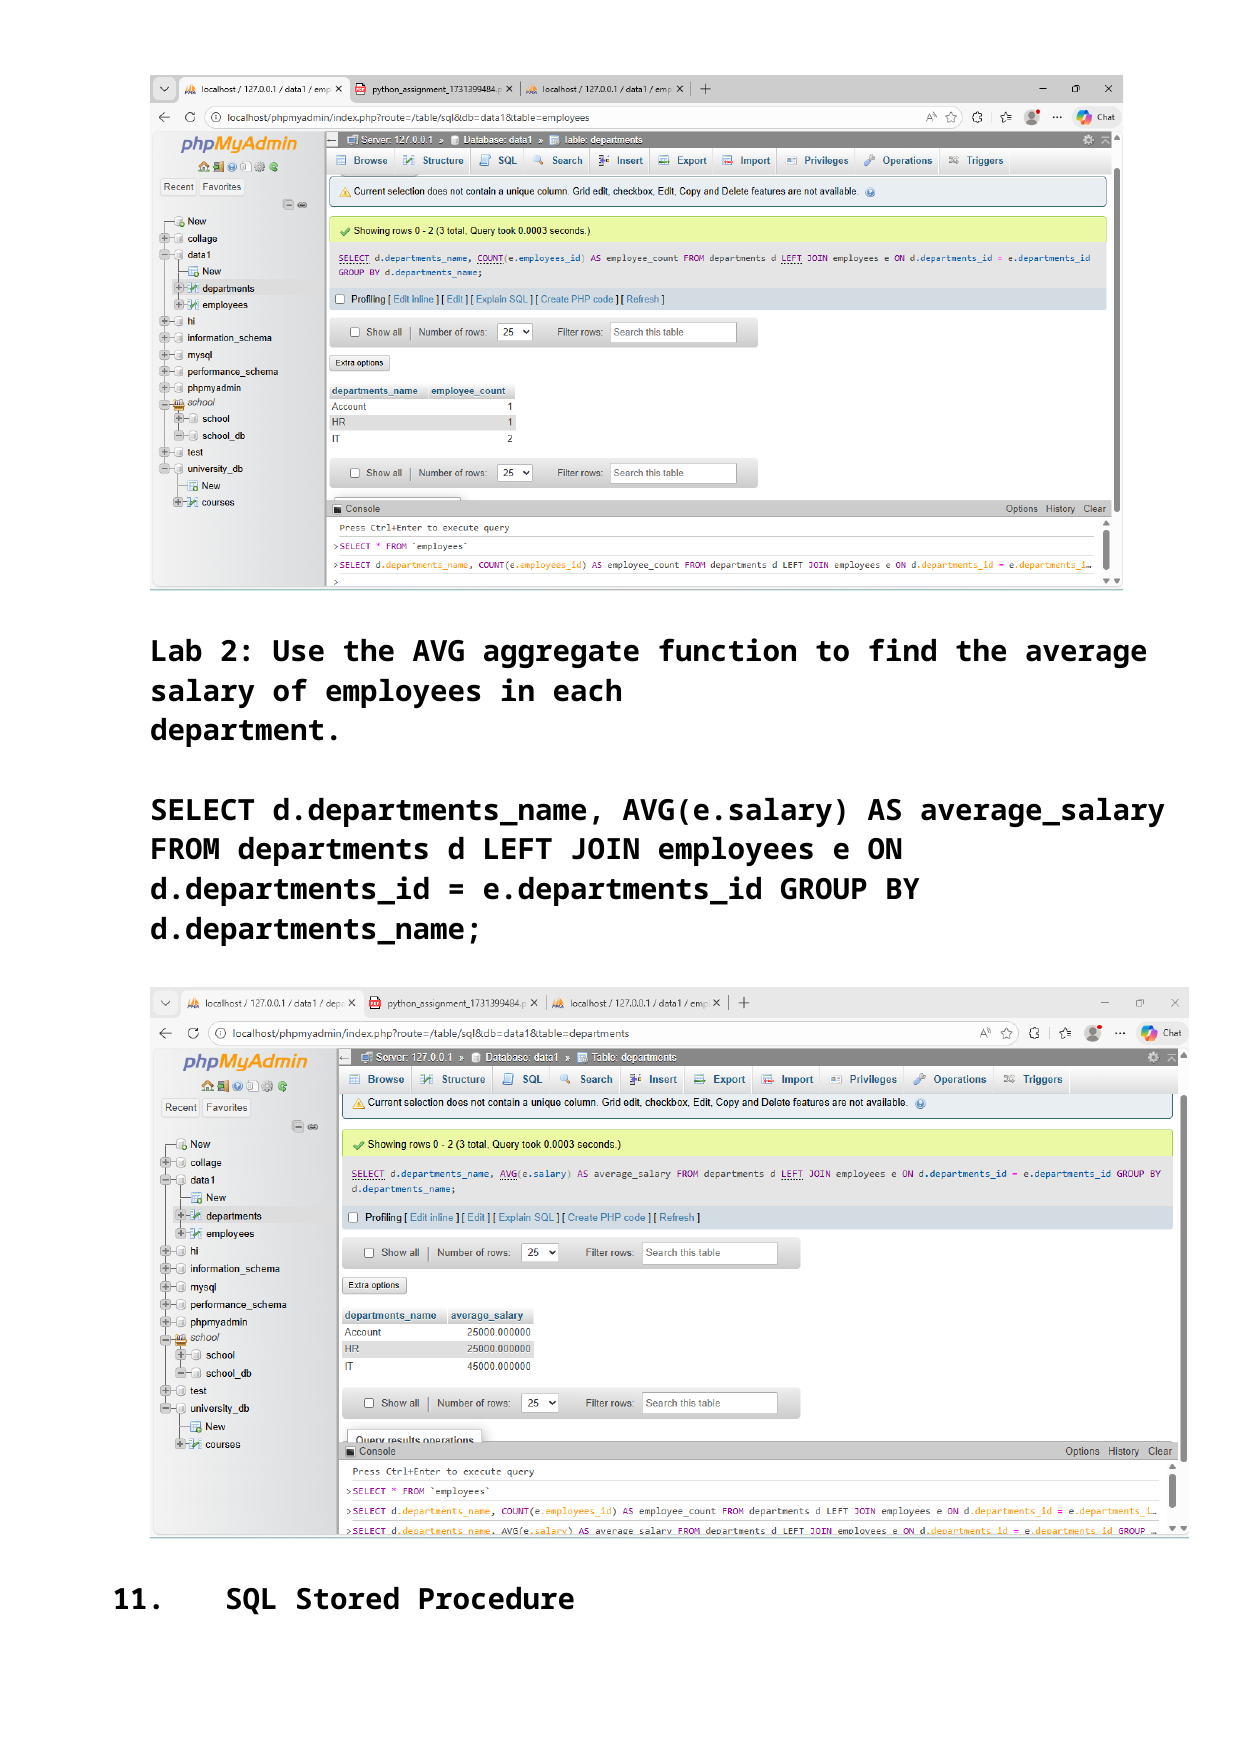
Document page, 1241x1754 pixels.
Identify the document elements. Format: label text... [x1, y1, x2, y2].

picture [150, 987, 1189, 1539]
picture [150, 75, 1124, 591]
list SQL Stored Procedure [112, 1578, 1165, 1618]
list department. [150, 709, 1165, 749]
list Lab 2: Use the AVG aggregate function to find the average salary of employees in each [150, 630, 1165, 709]
list SELECT d.departments_name, AVG(e.salary) AS average_salary FROM departments d LEFT JOIN employees e ON d.departments_id = e.departments_id GROUP BY d.departments_name; [150, 789, 1165, 948]
